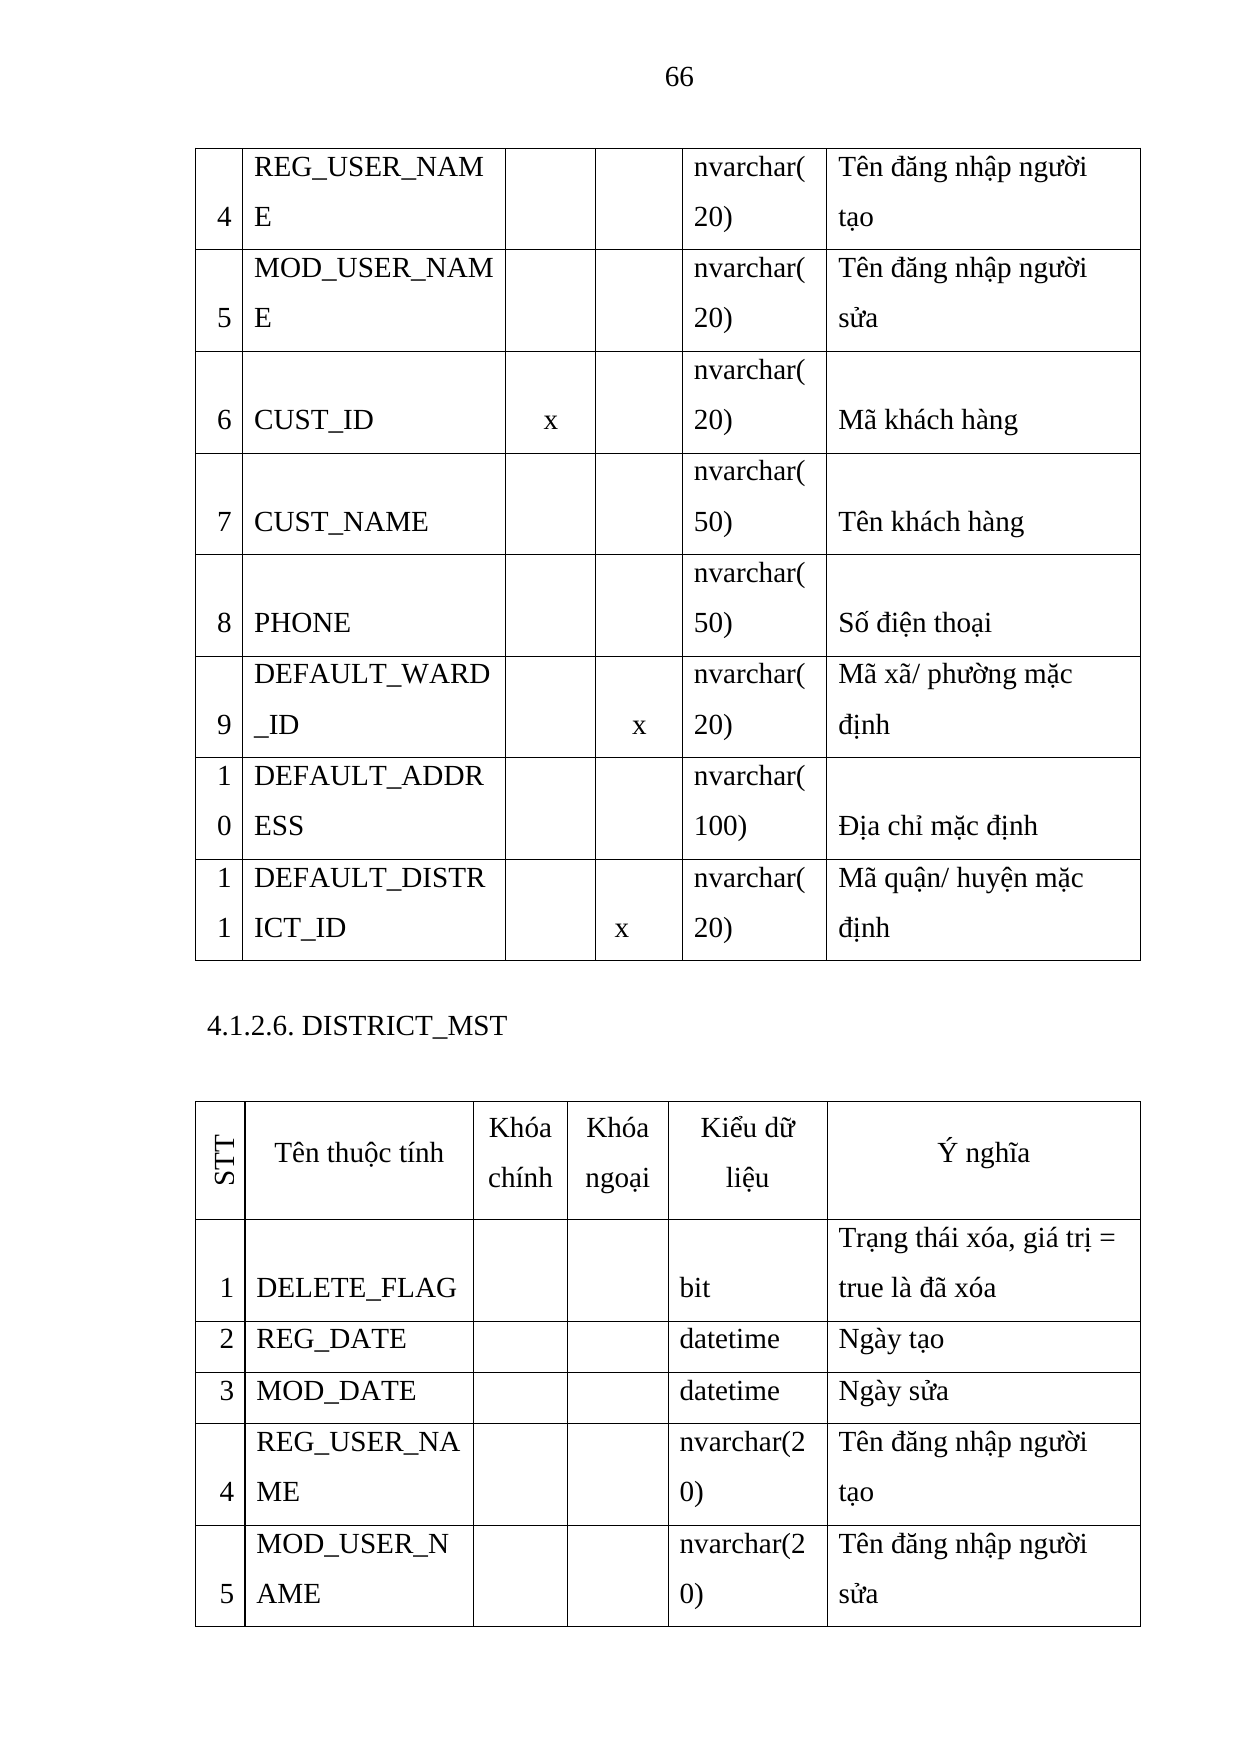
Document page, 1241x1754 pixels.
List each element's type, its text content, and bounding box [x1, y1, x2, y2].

table_cell 7 [196, 454, 242, 554]
table_cell 10 [196, 758, 242, 859]
table_cell 5 [196, 250, 242, 351]
table_cell nvarchar(50) [683, 555, 826, 656]
table_cell nvarchar(20) [683, 657, 826, 757]
table_cell nvarchar(20) [683, 352, 826, 452]
table_cell MOD_USER_NAME [246, 1526, 473, 1626]
table_cell [506, 657, 595, 757]
table_cell 11 [196, 860, 242, 960]
table_cell Mã xã/ phường mặc định [827, 657, 1140, 757]
table_cell [596, 149, 682, 249]
table_header Kiểu dữ liệu [669, 1102, 827, 1219]
table_cell DEFAULT_DISTRICT_ID [243, 860, 505, 960]
table_cell [506, 555, 595, 656]
table_cell x [596, 657, 682, 757]
table_cell Tên đăng nhập người sửa [827, 250, 1140, 351]
table_cell [506, 250, 595, 351]
table_cell MOD_DATE [246, 1373, 473, 1423]
table_header Ý nghĩa [828, 1102, 1140, 1219]
text 4.1.2.6. DISTRICT_MST [207, 1008, 1152, 1041]
table_cell [596, 250, 682, 351]
table_cell DEFAULT_WARD_ID [243, 657, 505, 757]
table_cell CUST_ID [243, 352, 505, 452]
table_cell nvarchar(20) [683, 860, 826, 960]
table_cell 6 [196, 352, 242, 452]
table_cell nvarchar(20) [683, 250, 826, 351]
table_cell DELETE_FLAG [246, 1220, 473, 1321]
table_cell Ngày tạo [828, 1322, 1140, 1372]
table_cell [596, 352, 682, 452]
table_cell REG_USER_NAME [246, 1424, 473, 1525]
table_cell Tên đăng nhập người tạo [828, 1424, 1140, 1525]
table_cell 5 [196, 1526, 244, 1626]
table_cell [506, 860, 595, 960]
table_cell Tên khách hàng [827, 454, 1140, 554]
table_cell [568, 1424, 668, 1525]
table_cell REG_DATE [246, 1322, 473, 1372]
table_cell [474, 1424, 567, 1525]
table_cell REG_USER_NAME [243, 149, 505, 249]
table_header STT [196, 1102, 244, 1219]
table_cell Ngày sửa [828, 1373, 1140, 1423]
table_cell [506, 454, 595, 554]
table_cell Mã quận/ huyện mặc định [827, 860, 1140, 960]
table_cell PHONE [243, 555, 505, 656]
table_cell 4 [196, 149, 242, 249]
table_cell nvarchar(20) [683, 149, 826, 249]
table_cell 2 [196, 1322, 244, 1372]
table_cell nvarchar(20) [669, 1424, 827, 1525]
table_cell [506, 758, 595, 859]
table_cell nvarchar(50) [683, 454, 826, 554]
table_cell nvarchar(20) [669, 1526, 827, 1626]
table_cell CUST_NAME [243, 454, 505, 554]
table_cell [568, 1373, 668, 1423]
table_cell [506, 149, 595, 249]
table_cell Tên đăng nhập người sửa [828, 1526, 1140, 1626]
table_cell [596, 758, 682, 859]
table_header Khóa chính [474, 1102, 567, 1219]
table_cell bit [669, 1220, 827, 1321]
table_cell DEFAULT_ADDRESS [243, 758, 505, 859]
table_cell 8 [196, 555, 242, 656]
table_cell datetime [669, 1322, 827, 1372]
table_header Tên thuộc tính [246, 1102, 473, 1219]
table_header Khóa ngoại [568, 1102, 668, 1219]
table_cell [596, 555, 682, 656]
table_cell datetime [669, 1373, 827, 1423]
table_cell [596, 454, 682, 554]
table_cell Số điện thoại [827, 555, 1140, 656]
table_cell 4 [196, 1424, 244, 1525]
table_cell 1 [196, 1220, 244, 1321]
table_cell x [506, 352, 595, 452]
table_cell Trạng thái xóa, giá trị = true là đã xóa [828, 1220, 1140, 1321]
table_cell 9 [196, 657, 242, 757]
table_cell [474, 1526, 567, 1626]
table_cell [568, 1220, 668, 1321]
table_cell [568, 1526, 668, 1626]
table_cell MOD_USER_NAME [243, 250, 505, 351]
table_cell [474, 1220, 567, 1321]
table_cell Mã khách hàng [827, 352, 1140, 452]
table_cell [474, 1322, 567, 1372]
table_cell nvarchar(100) [683, 758, 826, 859]
table_cell Tên đăng nhập người tạo [827, 149, 1140, 249]
table_cell [568, 1322, 668, 1372]
table_cell 3 [196, 1373, 244, 1423]
table_cell [474, 1373, 567, 1423]
table_cell Địa chỉ mặc định [827, 758, 1140, 859]
table_cell x [596, 860, 682, 960]
